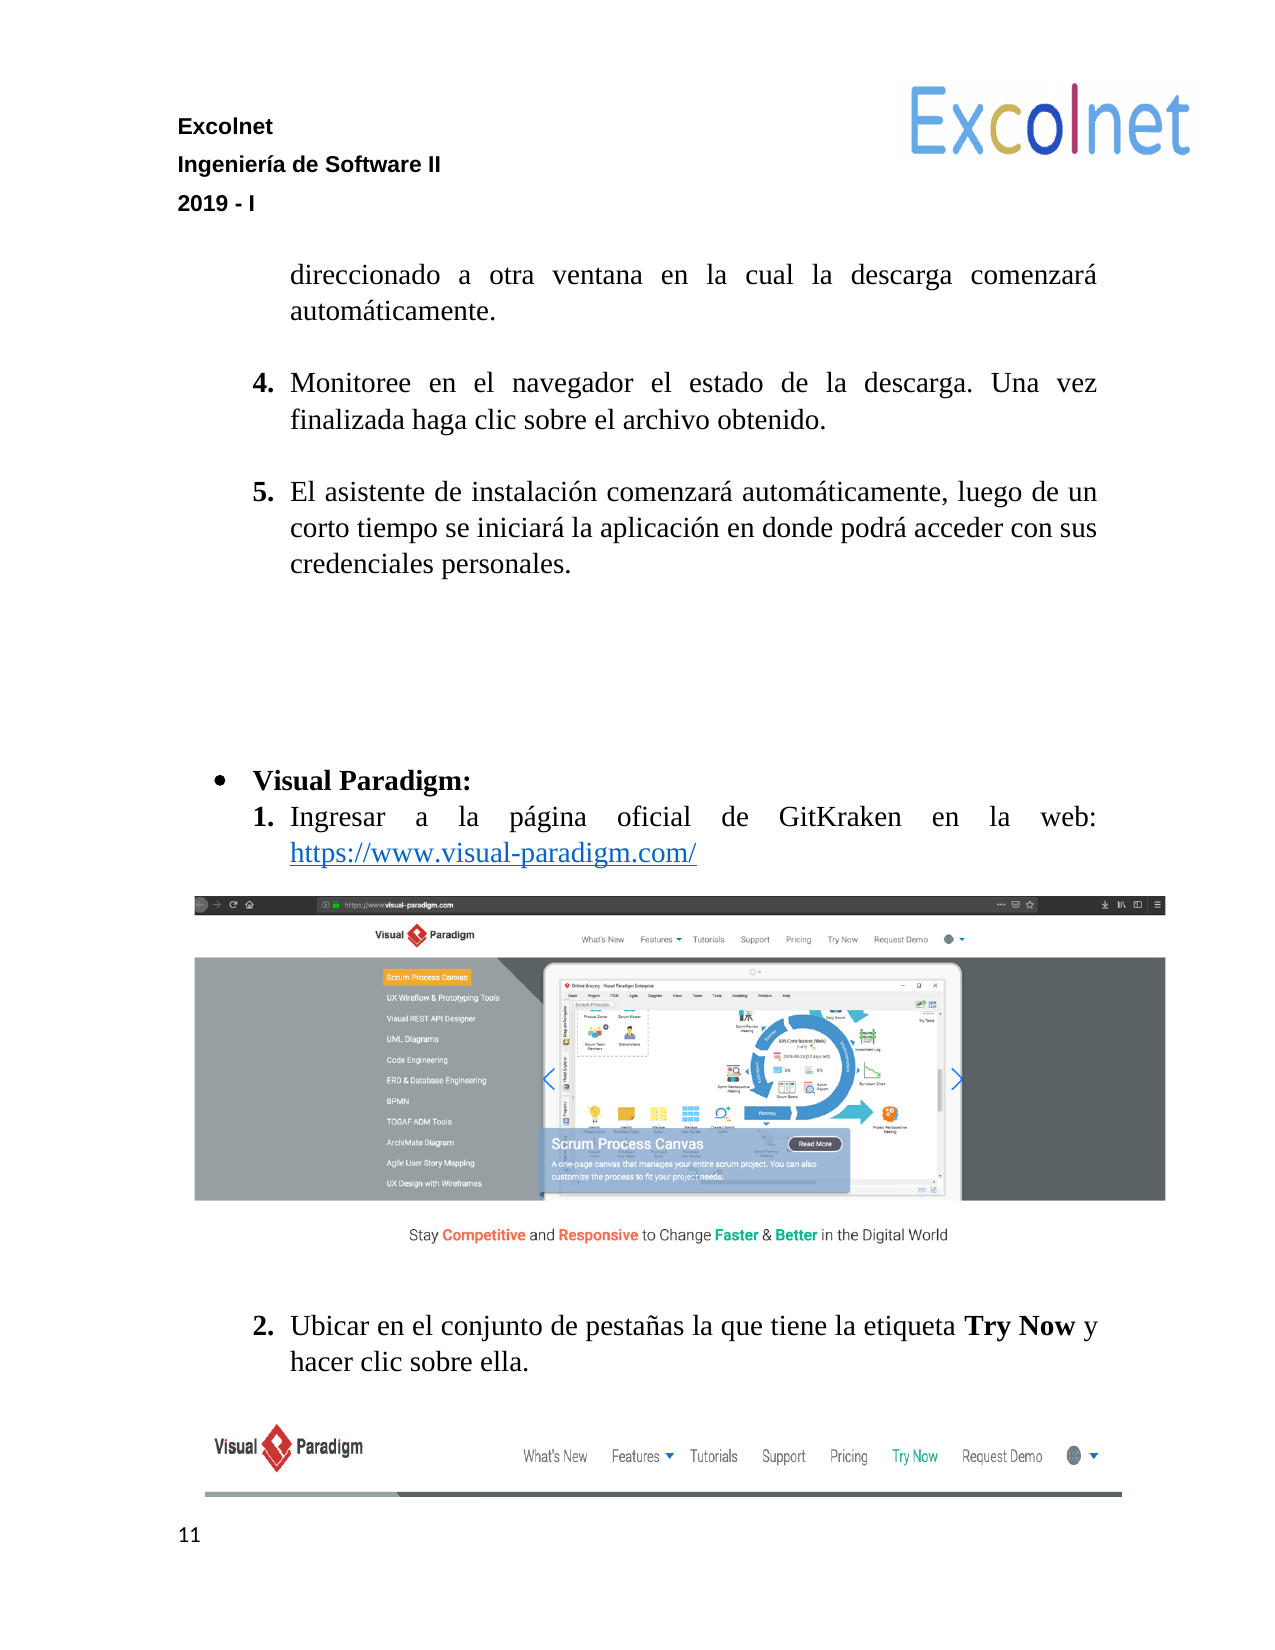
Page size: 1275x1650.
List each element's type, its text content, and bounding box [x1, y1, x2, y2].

picture [206, 1408, 1120, 1497]
list Monitoree en el navegador el estado de la descarga. Una vez finalizada haga clic sobre el archivo obtenido. [252, 366, 1098, 435]
list Ingresar a la página oficial de GitKraken en la web: https://www.visual-paradigm.com/ [252, 799, 1098, 869]
list Ubicar en el conjunto de pestañas la que tiene la etiqueta Try Now y hacer clic sobre ella. [252, 1308, 1098, 1378]
picture [889, 74, 1205, 159]
picture [195, 896, 1163, 1263]
list Visual Paradigm: [215, 763, 1098, 797]
list El asistente de instalación comenzará automáticamente, luego de un corto tiempo se iniciará la aplicación en donde podrá acceder con sus credenciales personales. [252, 474, 1098, 580]
list Sera re direccionado a otra ventana en la cual la descarga comenzará automáticamente. [252, 257, 1098, 327]
